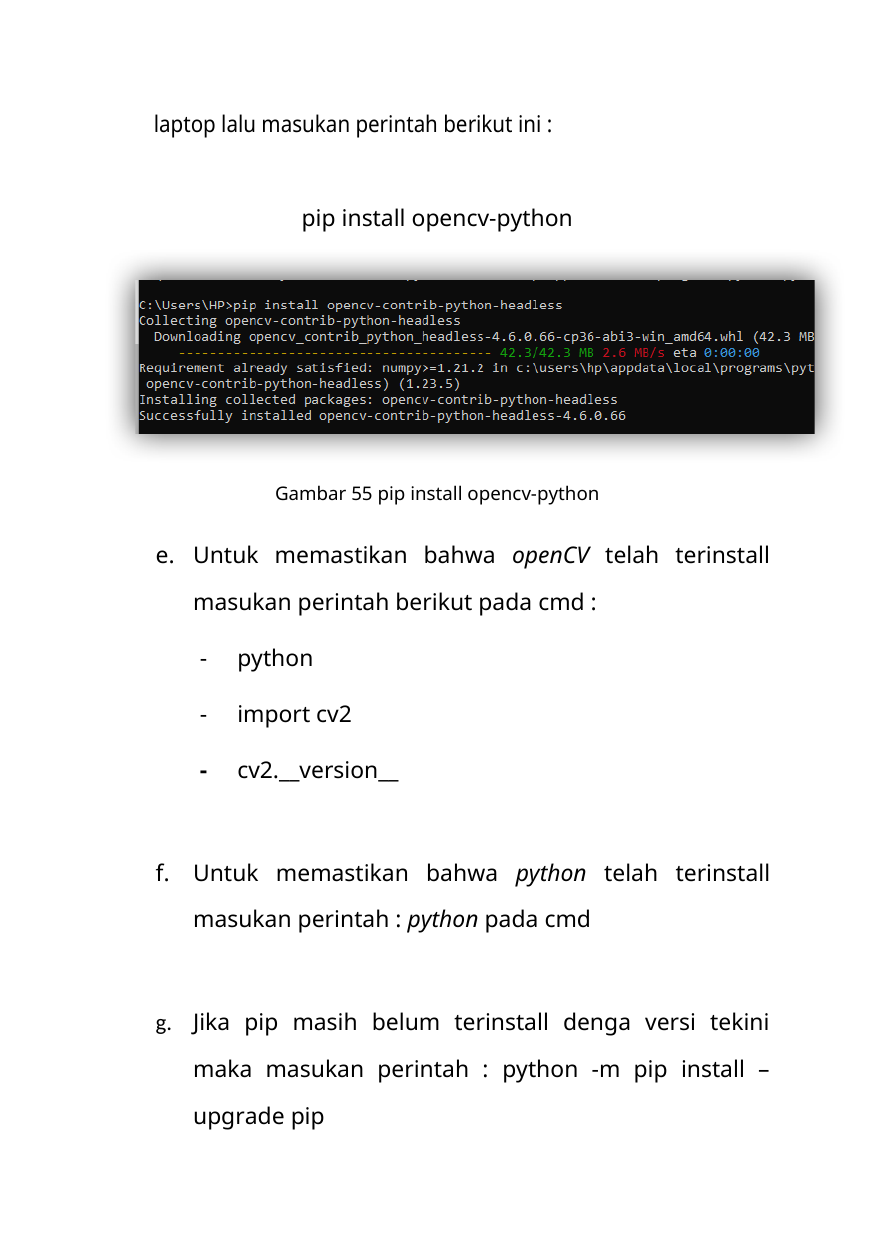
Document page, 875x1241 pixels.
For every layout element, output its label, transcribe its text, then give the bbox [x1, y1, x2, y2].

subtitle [118, 108, 770, 139]
list Jika pip masih belum terinstall denga versi tekini maka masukan perintah : python -m pip install –upgrade pip [155, 1006, 770, 1131]
text Gambar 56 pip install opencv-python [104, 480, 770, 506]
list import cv2 [199, 698, 770, 729]
text pip install opencv-python [104, 202, 770, 233]
list python [199, 642, 770, 673]
picture [135, 280, 815, 434]
list Untuk memastikan bahwa openCV telah terinstall masukan perintah berikut pada cmd : [155, 539, 770, 618]
list cv2.__version__ [199, 754, 770, 785]
list Untuk memastikan bahwa python telah terinstall masukan perintah : python pada cmd [155, 857, 770, 935]
